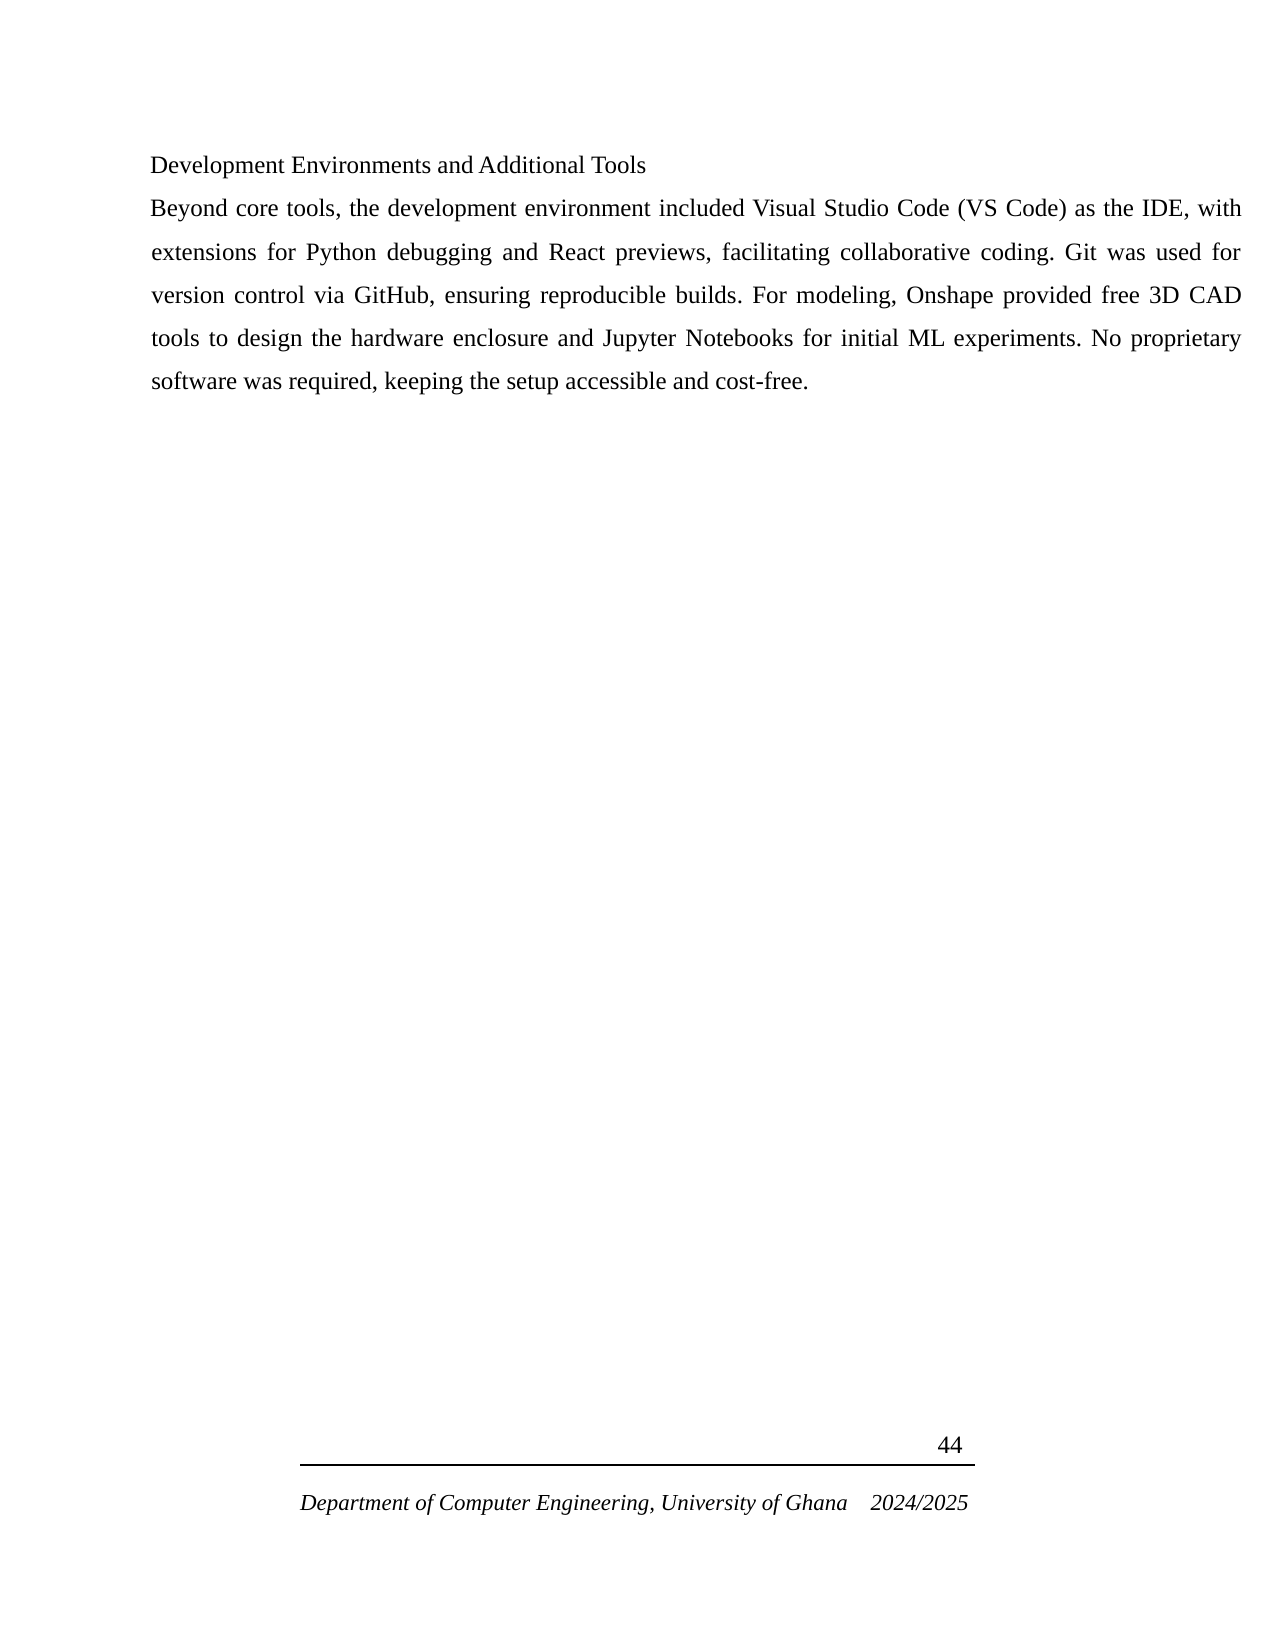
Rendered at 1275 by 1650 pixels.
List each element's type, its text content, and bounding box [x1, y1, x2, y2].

text Beyond core tools, the development environment included Visual Studio Code (VS Code) as the IDE, with extensions for Python debugging and React previews, facilitating collaborative coding. Git was used for version control via GitHub, ensuring reproducible builds. For modeling, Onshape provided free 3D CAD tools to design the hardware enclosure and Jupyter Notebooks for initial ML experiments. No proprietary software was required, keeping the setup accessible and cost-free. [150, 193, 1243, 395]
text Development Environments and Additional Tools [150, 150, 1243, 179]
